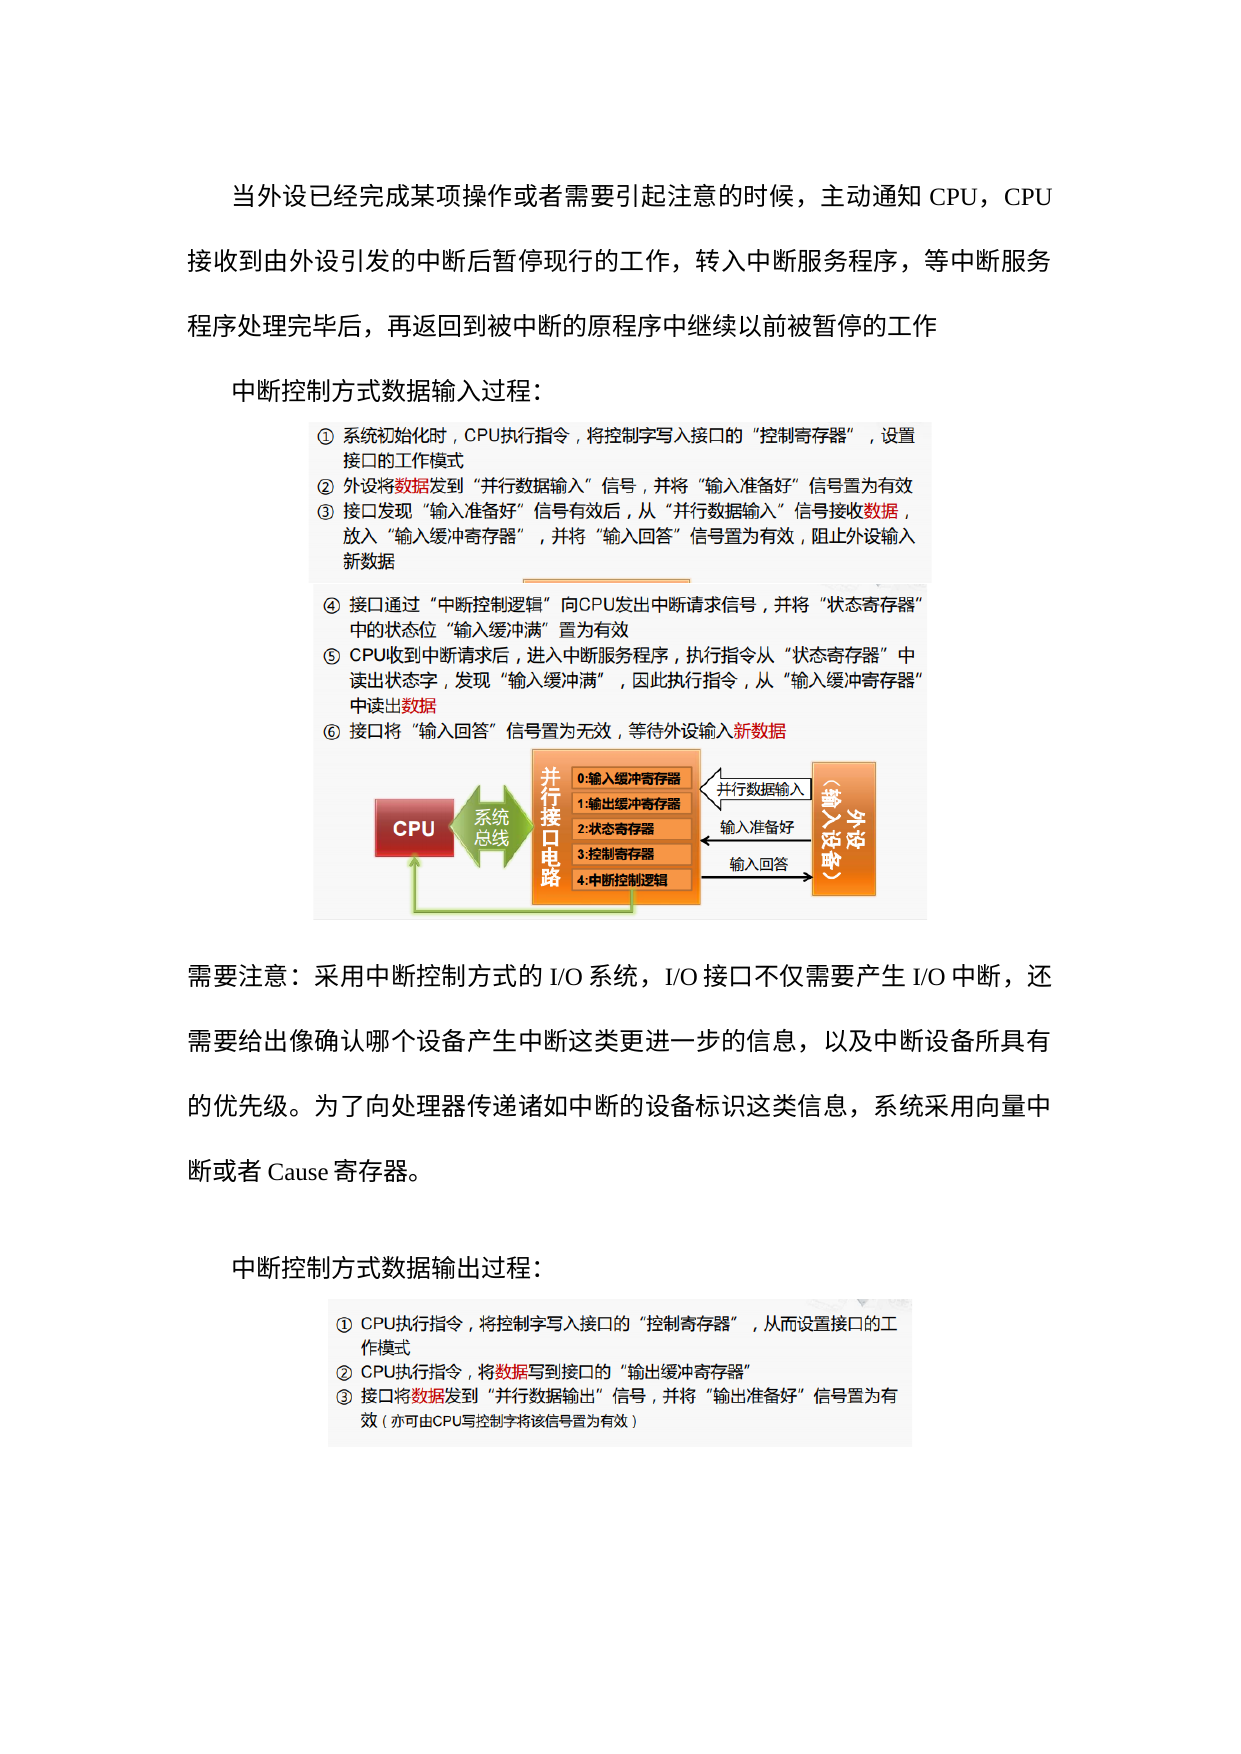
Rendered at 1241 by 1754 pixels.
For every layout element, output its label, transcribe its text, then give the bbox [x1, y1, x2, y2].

text 需要注意：采用中断控制方式的I/O系统，I/O接口不仅需要产生I/O中断，还需要给出像确认哪个设备产生中断这类更进一步的信息，以及中断设备所具有的优先级。为了向处理器传递诸如中断的设备标识这类信息，系统采用向量中断或者Cause寄存器。 [187, 942, 1053, 1202]
text 中断控制方式数据输入过程： [187, 357, 1053, 422]
text 中断控制方式数据输出过程： [187, 1234, 1053, 1299]
picture [313, 584, 928, 920]
picture [308, 422, 932, 583]
picture [328, 1299, 913, 1447]
text 当外设已经完成某项操作或者需要引起注意的时候，主动通知CPU，CPU接收到由外设引发的中断后暂停现行的工作，转入中断服务程序，等中断服务程序处理完毕后，再返回到被中断的原程序中继续以前被暂停的工作 [187, 162, 1053, 357]
